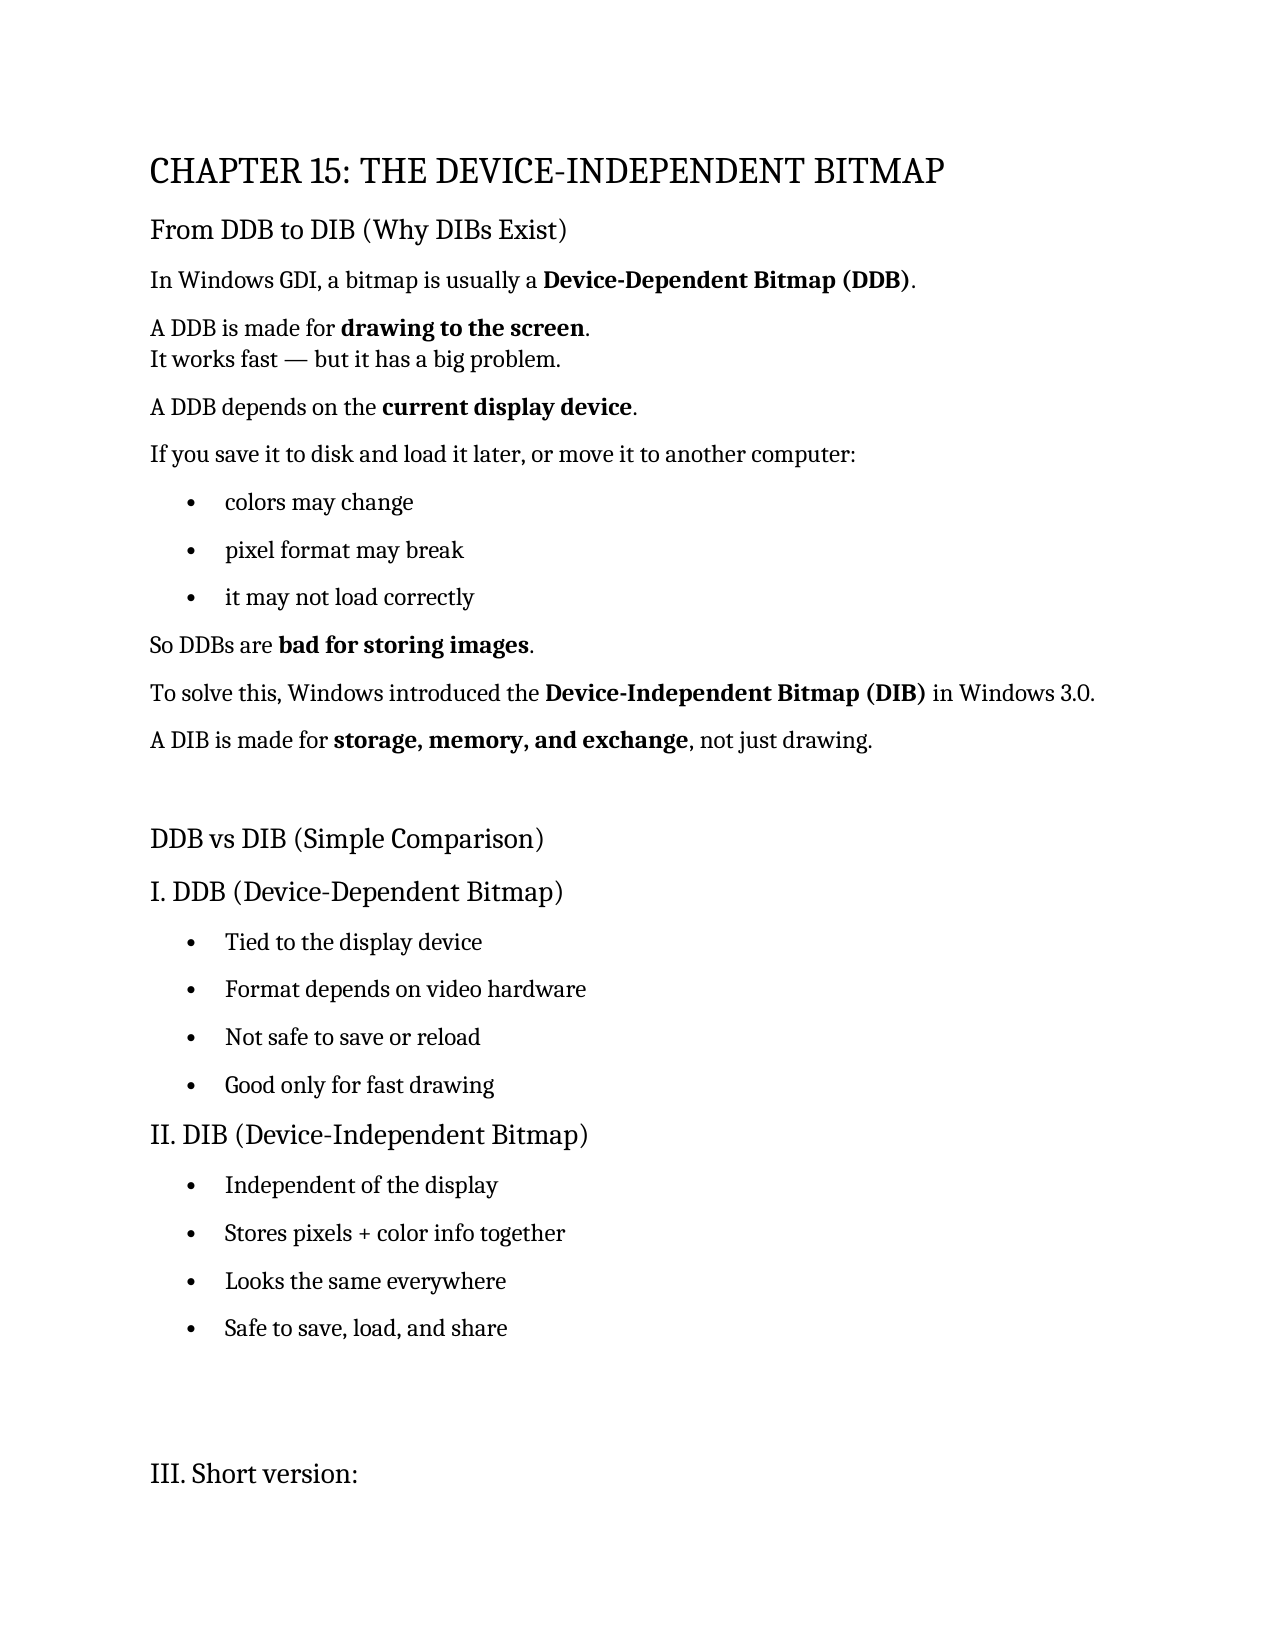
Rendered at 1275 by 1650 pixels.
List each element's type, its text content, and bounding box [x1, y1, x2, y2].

list Tied to the display device [187, 927, 1125, 956]
list colors may change [187, 488, 1125, 517]
text A DDB depends on the current display device. [150, 392, 1125, 421]
text To solve this, Windows introduced the Device-Independent Bitmap (DIB) in Windows 3.0. [150, 679, 1125, 707]
text I. DDB (Device-Dependent Bitmap) [150, 875, 1125, 908]
text CHAPTER 15: THE DEVICE-INDEPENDENT BITMAP [150, 150, 1125, 193]
text DDB vs DIB (Simple Comparison) [150, 822, 1125, 855]
list Stores pixels + color info together [187, 1219, 1125, 1248]
text In Windows GDI, a bitmap is usually a Device-Dependent Bitmap (DDB). [150, 266, 1125, 295]
list Good only for fast drawing [187, 1071, 1125, 1099]
text A DIB is made for storage, memory, and exchange, not just drawing. [150, 726, 1125, 755]
text If you save it to disk and load it later, or move it to another computer: [150, 440, 1125, 469]
list Safe to save, load, and share [187, 1314, 1125, 1343]
list it may not load correctly [187, 583, 1125, 612]
list Looks the same everywhere [187, 1267, 1125, 1295]
text II. DIB (Device-Independent Bitmap) [150, 1118, 1125, 1152]
text A DDB is made for drawing to the screen. It works fast — but it has a big problem. [150, 314, 1125, 373]
text From DDB to DIB (Why DIBs Exist) [150, 213, 1125, 247]
list Not safe to save or reload [187, 1023, 1125, 1052]
text So DDBs are bad for storing images. [150, 631, 1125, 660]
list pixel format may break [187, 536, 1125, 564]
list Format depends on video hardware [187, 975, 1125, 1004]
list Independent of the display [187, 1171, 1125, 1200]
text III. Short version: [150, 1457, 1125, 1491]
